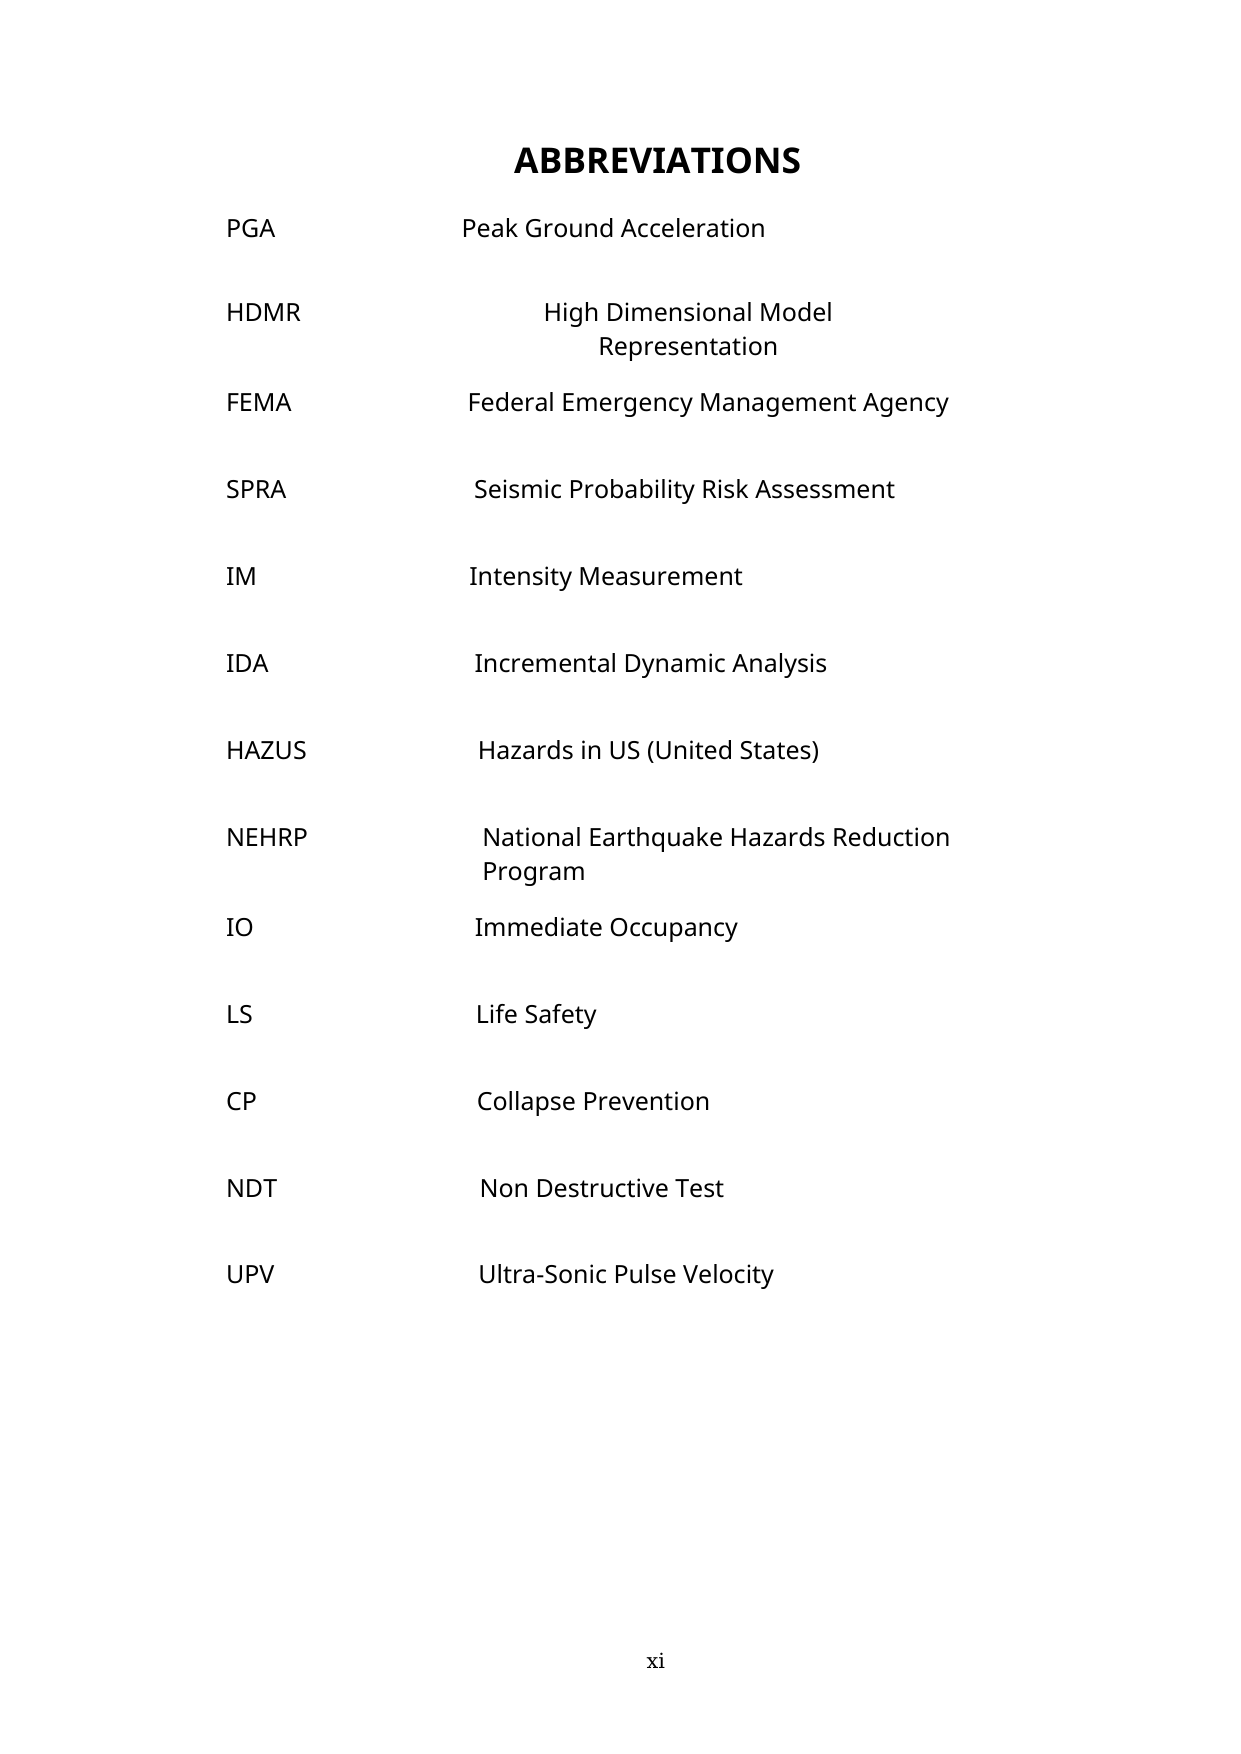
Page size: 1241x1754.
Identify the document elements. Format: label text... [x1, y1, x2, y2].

table_cell Seismic Probability Risk Assessment [388, 450, 1021, 537]
subtitle ABBREVIATIONS [223, 137, 1092, 183]
table_cell UPV [221, 1236, 387, 1292]
table_cell Collapse Prevention [388, 1062, 1021, 1149]
table_cell Life Safety [388, 975, 1021, 1062]
table_cell Intensity Measurement [388, 537, 1021, 624]
table_cell HDMR [221, 273, 387, 363]
table_cell High Dimensional Model Representation [388, 273, 1021, 363]
table_cell NDT [221, 1149, 387, 1236]
table_cell SPRA [221, 450, 387, 537]
table_cell IO [221, 888, 387, 975]
table_cell IM [221, 537, 387, 624]
table_cell National Earthquake Hazards Reduction Program [388, 798, 1021, 888]
table_cell LS [221, 975, 387, 1062]
table_header PGA [221, 217, 387, 273]
table_cell Non Destructive Test [388, 1149, 1021, 1236]
table_cell Ultra-Sonic Pulse Velocity [388, 1236, 1021, 1292]
table_cell NEHRP [221, 798, 387, 888]
table_cell Immediate Occupancy [388, 888, 1021, 975]
table_cell CP [221, 1062, 387, 1149]
table_cell Incremental Dynamic Analysis [388, 624, 1021, 711]
table_cell IDA [221, 624, 387, 711]
table_cell FEMA [221, 363, 387, 450]
table_cell Federal Emergency Management Agency [388, 363, 1021, 450]
table_cell HAZUS [221, 711, 387, 798]
table_cell Hazards in US (United States) [388, 711, 1021, 798]
table_header Peak Ground Acceleration [388, 217, 1021, 273]
